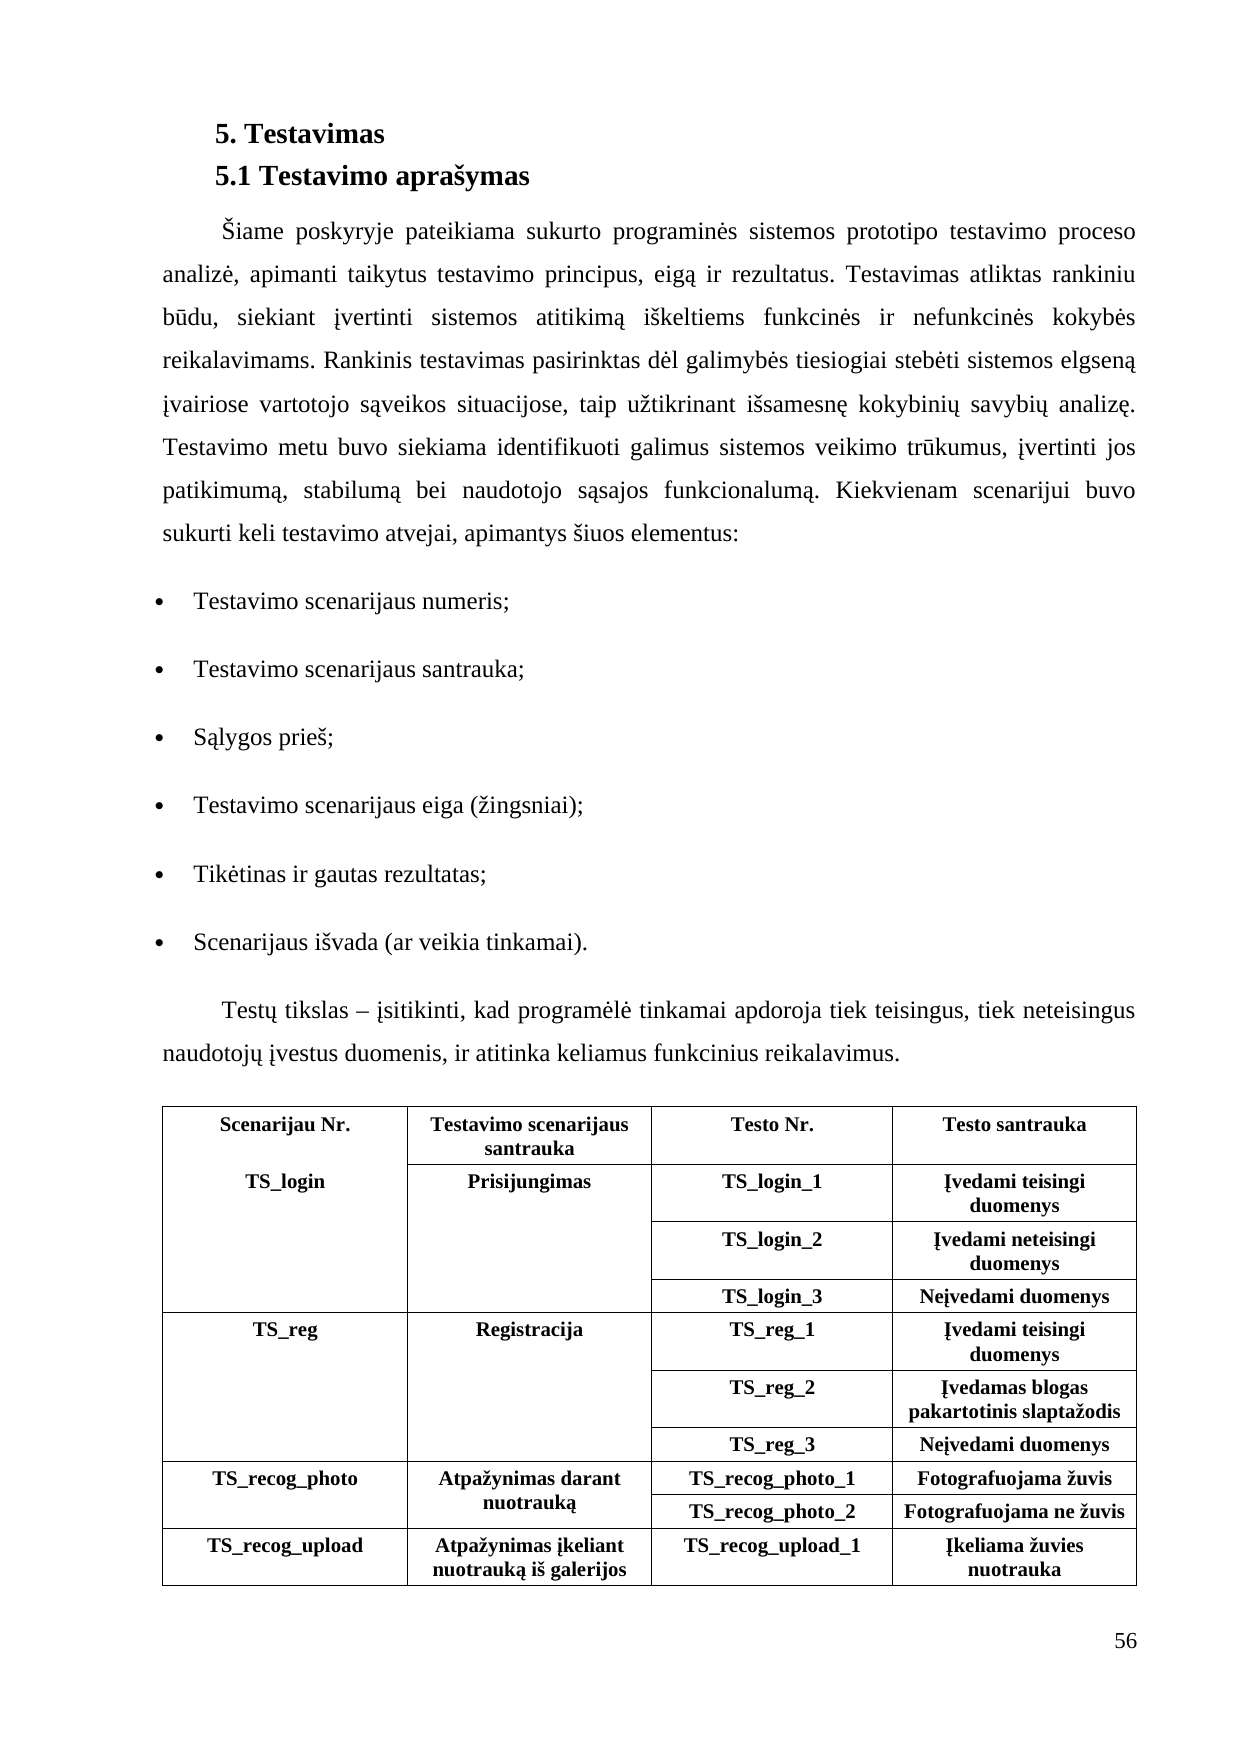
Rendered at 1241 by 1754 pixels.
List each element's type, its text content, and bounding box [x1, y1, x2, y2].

list Scenarijaus išvada (ar veikia tinkamai). [156, 927, 1137, 956]
table_cell Prisijungimas [408, 1165, 651, 1312]
table_cell Fotografuojama žuvis [893, 1462, 1136, 1494]
table_cell TS_reg_1 [652, 1313, 892, 1370]
table_cell TS_reg [163, 1313, 407, 1461]
table_cell TS_login_2 [652, 1222, 892, 1279]
table_cell Atpažynimas darant nuotrauką [408, 1462, 651, 1527]
table_cell Neįvedami duomenys [893, 1280, 1136, 1312]
table_cell TS_reg_3 [652, 1428, 892, 1461]
table_cell Įvedami teisingi duomenys [893, 1313, 1136, 1370]
list Tikėtinas ir gautas rezultatas; [156, 859, 1137, 887]
table_cell TS_login_1 [652, 1165, 892, 1221]
list Testavimo scenarijaus santrauka; [156, 654, 1137, 683]
table_cell TS_recog_upload_1 [652, 1529, 892, 1585]
table_cell TS_login [163, 1164, 407, 1312]
table_cell Fotografuojama ne žuvis [893, 1495, 1136, 1527]
table_cell TS_login_3 [652, 1280, 892, 1312]
subtitle 5. Testavimas [215, 116, 1137, 150]
subtitle 5.1 Testavimo aprašymas [215, 158, 1137, 191]
list Testavimo scenarijaus eiga (žingsniai); [156, 791, 1137, 819]
table_header Testavimo scenarijaus santrauka [408, 1107, 651, 1164]
list Testavimo scenarijaus numeris; [156, 586, 1137, 615]
table_cell TS_reg_2 [652, 1371, 892, 1427]
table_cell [408, 1529, 651, 1585]
table_cell Registracija [408, 1313, 651, 1461]
table_cell Įkeliama žuvies nuotrauka [893, 1529, 1136, 1585]
table_cell Įvedami teisingi duomenys [893, 1165, 1136, 1221]
table_cell TS_recog_photo_2 [652, 1495, 892, 1527]
text Testų tikslas – įsitikinti, kad programėlė tinkamai apdoroja tiek teisingus, tiek neteisingus naudotojų įvestus duomenis, ir atitinka keliamus funkcinius reikalavimus. [162, 995, 1137, 1067]
table_cell Neįvedami duomenys [893, 1428, 1136, 1461]
list Sąlygos prieš; [156, 722, 1137, 751]
table_cell Įvedami neteisingi duomenys [893, 1222, 1136, 1279]
table_header Testo santrauka [893, 1107, 1136, 1164]
table_cell TS_recog_upload [163, 1529, 407, 1585]
table_cell TS_recog_photo [163, 1462, 407, 1527]
text Šiame poskyryje pateikiama sukurto programinės sistemos prototipo testavimo proceso analizė, apimanti taikytus testavimo principus, eigą ir rezultatus. Testavimas atliktas rankiniu būdu, siekiant įvertinti sistemos atitikimą iškeltiems funkcinės ir nefunkcinės kokybės reikalavimams. Rankinis testavimas pasirinktas dėl galimybės tiesiogiai stebėti sistemos elgseną įvairiose vartotojo sąveikos situacijose, taip užtikrinant išsamesnę kokybinių savybių analizę. Testavimo metu buvo siekiama identifikuoti galimus sistemos veikimo trūkumus, įvertinti jos patikimumą, stabilumą bei naudotojo sąsajos funkcionalumą. Kiekvienam scenarijui buvo sukurti keli testavimo atvejai, apimantys šiuos elementus: [162, 216, 1137, 547]
table_header Testo Nr. [652, 1107, 892, 1164]
table_cell Įvedamas blogas pakartotinis slaptažodis [893, 1371, 1136, 1427]
table_header Scenarijau Nr. [163, 1107, 407, 1164]
table_cell TS_recog_photo_1 [652, 1462, 892, 1494]
